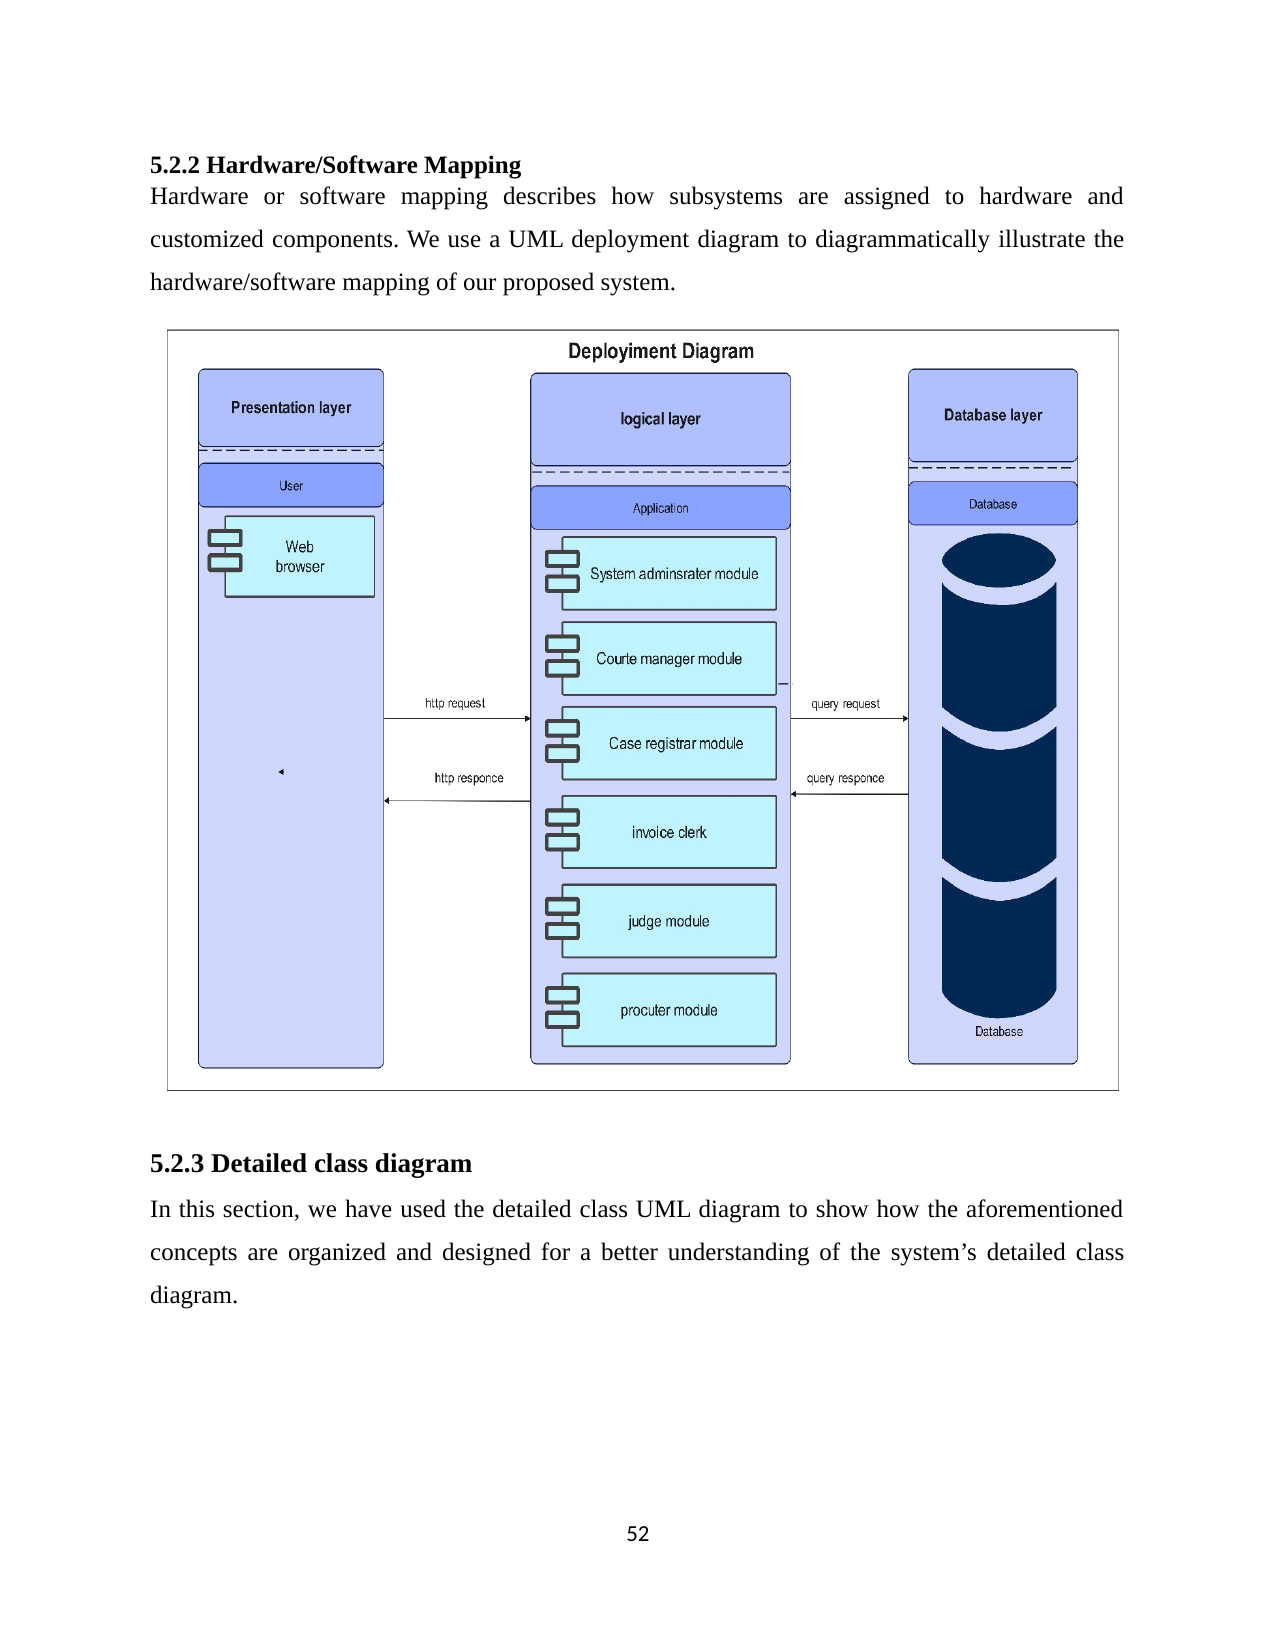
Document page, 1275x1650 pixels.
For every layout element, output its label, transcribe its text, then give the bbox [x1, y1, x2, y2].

text In this section, we have used the detailed class UML diagram to show how the aforementioned concepts are organized and designed for a better understanding of the system’s detailed class diagram. [150, 1194, 1125, 1309]
subtitle 5.2.3 Detailed class diagram [150, 1147, 1125, 1178]
subtitle 5.2.2 Hardware/Software Mapping [150, 150, 1125, 179]
picture [150, 310, 1125, 1129]
text Hardware or software mapping describes how subsystems are assigned to hardware and customized components. We use a UML deployment diagram to diagrammatically illustrate the hardware/software mapping of our proposed system. [150, 181, 1125, 296]
